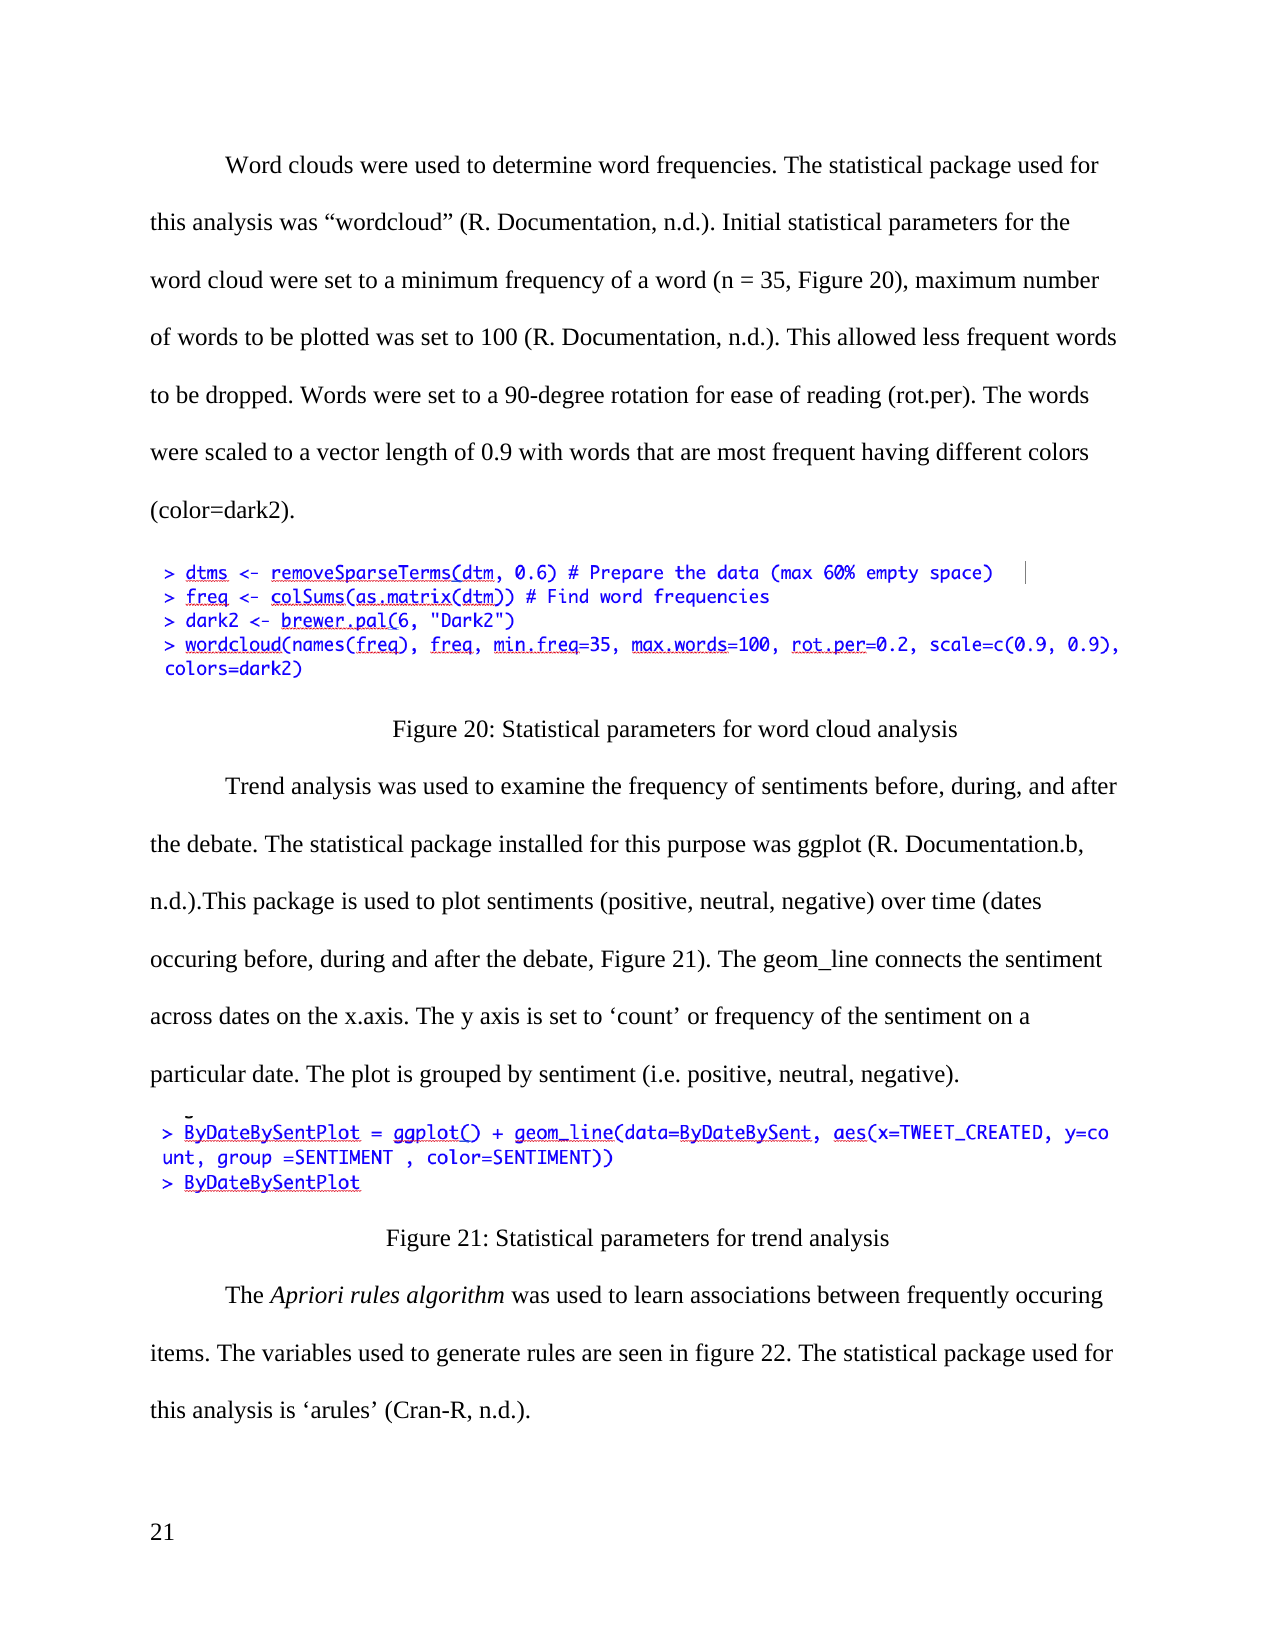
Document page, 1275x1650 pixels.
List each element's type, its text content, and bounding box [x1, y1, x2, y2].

picture [150, 552, 1125, 686]
text The Apriori rules algorithm was used to learn associations between frequently occuring items. The variables used to generate rules are seen in figure 22. The statistical package used for this analysis is ‘arules’ (Cran-R, n.d.). [150, 1281, 1125, 1424]
text Figure 20: Statistical parameters for word cloud analysis [150, 714, 1125, 743]
picture [150, 1116, 1125, 1195]
text Word clouds were used to determine word frequencies. The statistical package used for this analysis was “wordcloud” (R. Documentation, n.d.). Initial statistical parameters for the word cloud were set to a minimum frequency of a word (n = 35, Figure 20), maximum number of words to be plotted was set to 100 (R. Documentation, n.d.). This allowed less frequent words to be dropped. Words were set to a 90-degree rotation for ease of reading (rot.per). The words were scaled to a vector length of 0.9 with words that are most frequent having different colors (color=dark2). [150, 150, 1125, 552]
text Trend analysis was used to examine the frequency of sentiments before, during, and after the debate. The statistical package installed for this purpose was ggplot (R. Documentation.b, n.d.).This package is used to plot sentiments (positive, neutral, negative) over time (dates occuring before, during and after the debate, Figure 21). The geom_line connects the sentiment across dates on the x.axis. The y axis is set to ‘count’ or frequency of the sentiment on a particular date. The plot is grouped by sentiment (i.e. positive, neutral, negative). [150, 771, 1125, 1088]
text Figure 21: Statistical parameters for trend analysis [150, 1223, 1125, 1252]
